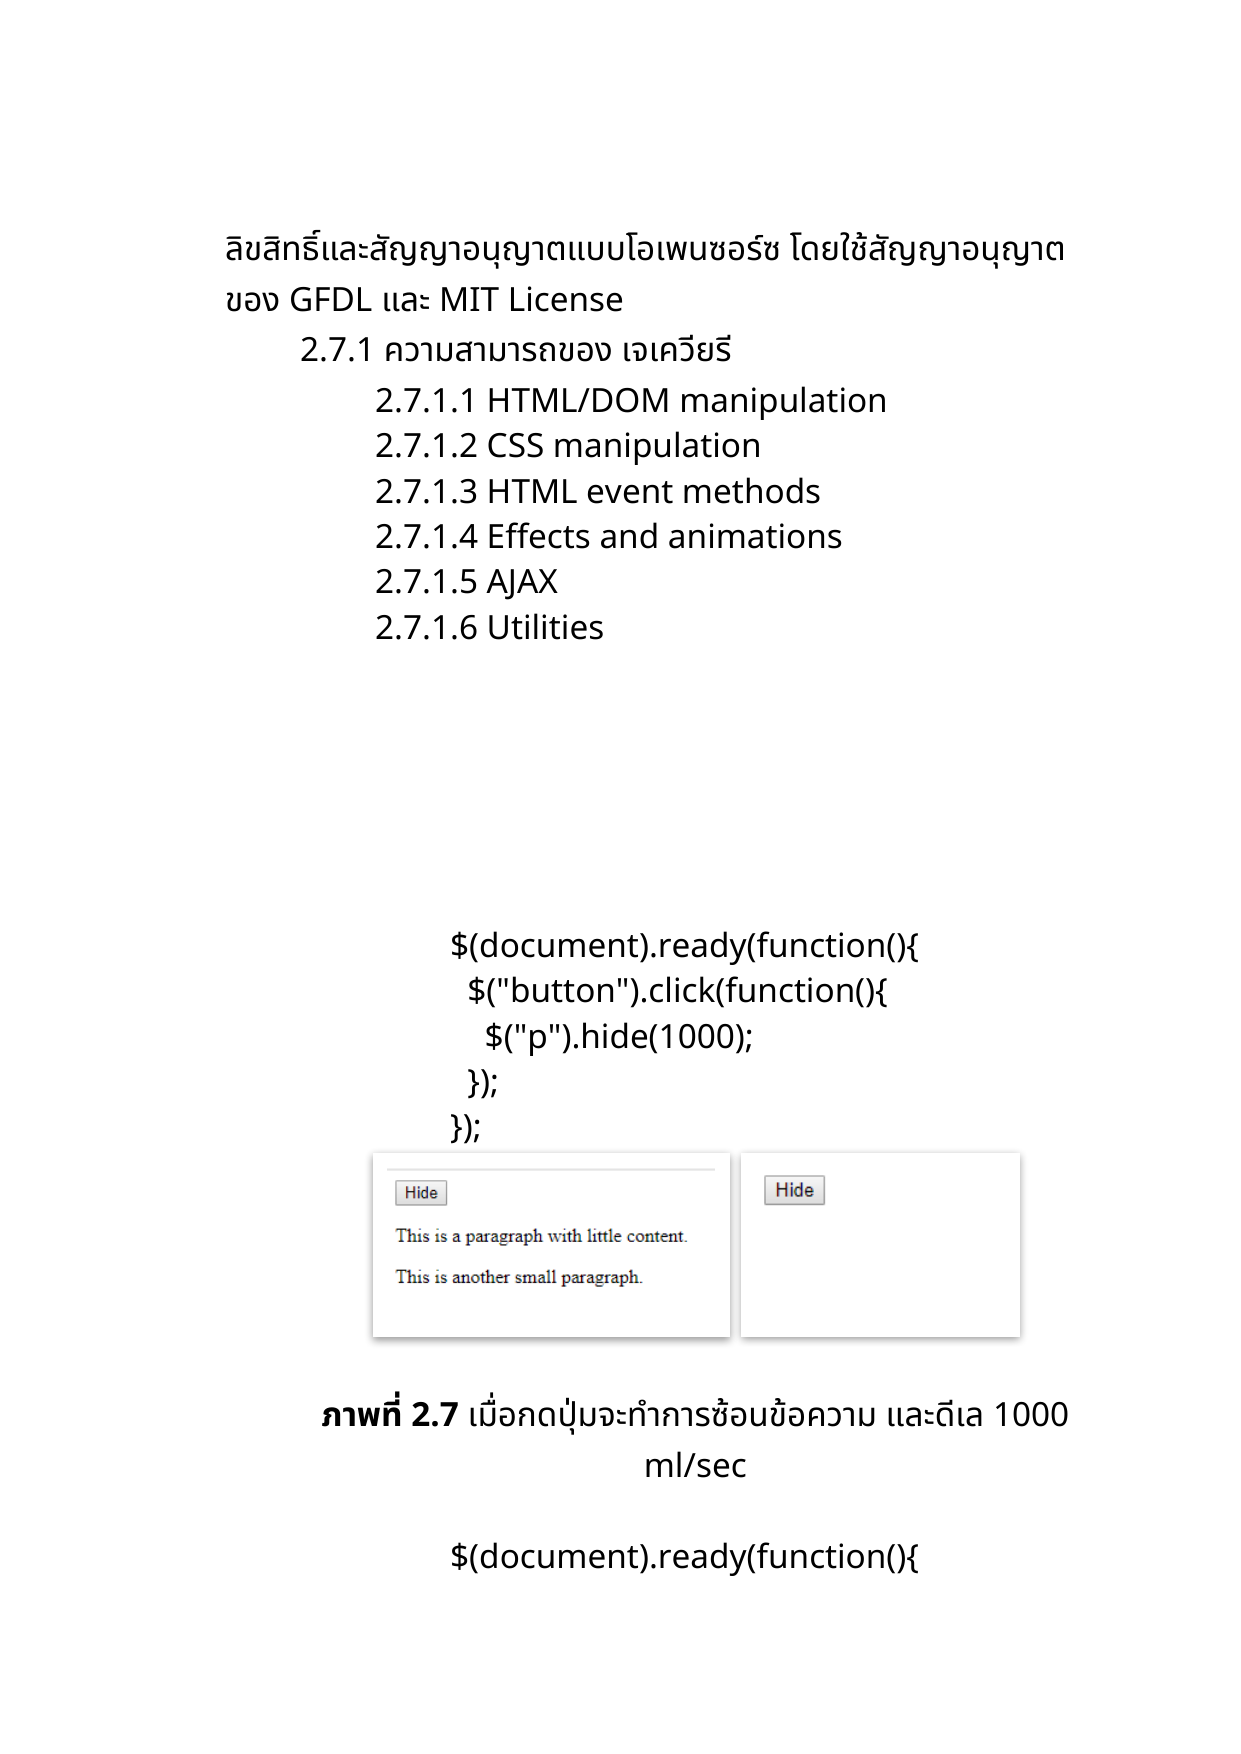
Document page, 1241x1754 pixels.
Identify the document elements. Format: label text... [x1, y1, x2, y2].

text 2.7.1.3 HTML event methods [225, 467, 1090, 513]
text }); [450, 1058, 1090, 1103]
text 2.7.1.4 Effects and animations [225, 513, 1090, 558]
text 2.7.1 ความสามารถของ เจเควียรี [225, 326, 1090, 377]
text 2.7.1.6 Utilities [225, 604, 1090, 694]
picture [756, 1168, 1005, 1322]
text $("p").hide(1000); [450, 1012, 1090, 1058]
text $(document).ready(function(){ [450, 922, 1090, 967]
text $("button").click(function(){ [450, 967, 1090, 1012]
text 2.7.1.2 CSS manipulation [225, 422, 1090, 467]
text 2.7.1.5 AJAX [225, 558, 1090, 604]
text $(document).ready(function(){ [450, 1533, 1090, 1578]
picture [387, 1168, 715, 1323]
text ภาพที่ 2.7 เมื่อกดปุ่มจะทำการซ้อนข้อความ และดีเล 1000 ml/sec [300, 1391, 1090, 1487]
text }); [450, 1103, 1090, 1149]
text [225, 225, 1090, 326]
text 2.7.1.1 HTML/DOM manipulation [225, 377, 1090, 422]
